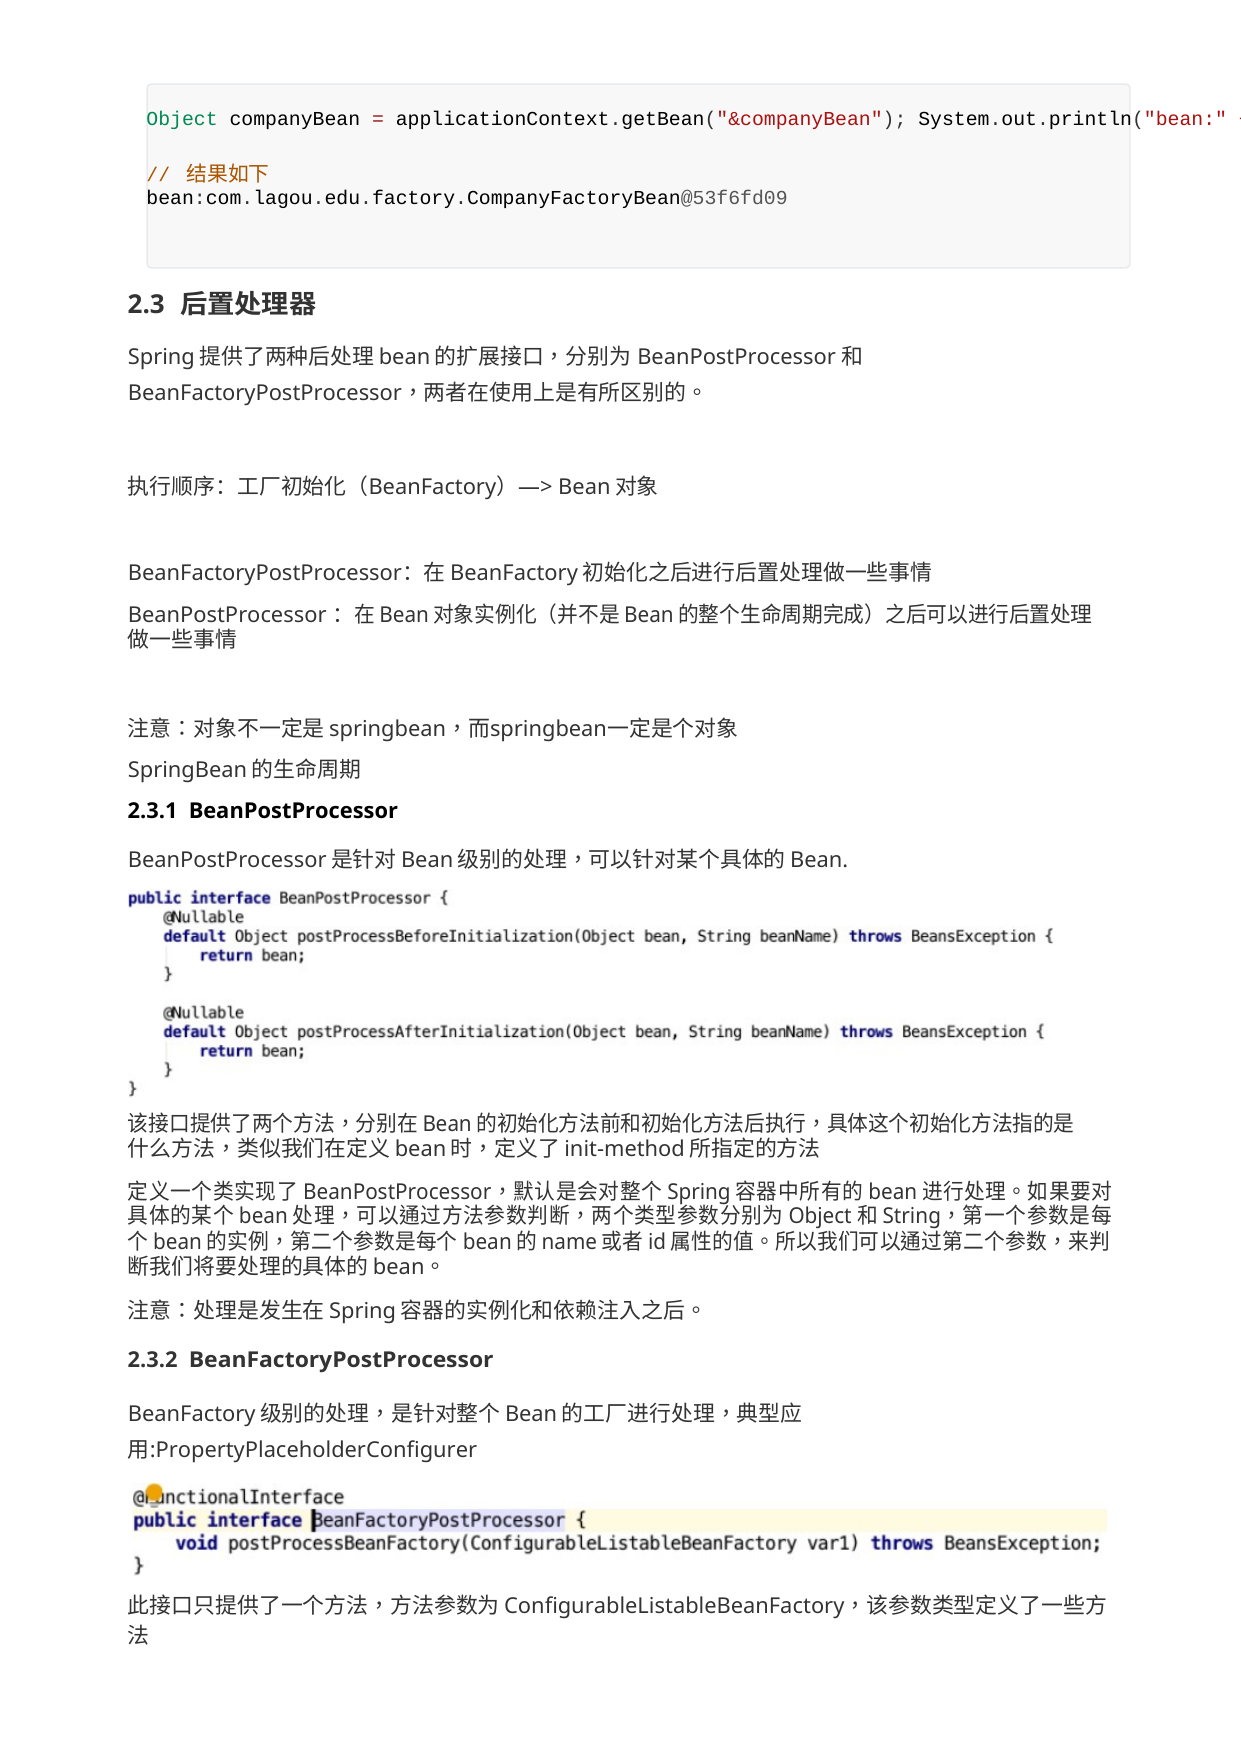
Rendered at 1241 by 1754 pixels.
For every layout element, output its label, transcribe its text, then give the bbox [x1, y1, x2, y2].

text 定义⼀个类实现了BeanPostProcessor，默认是会对整个Spring容器中所有的bean进⾏处理。如果要对 具体的某个bean处理，可以通过⽅法参数判断，两个类型参数分别为Object和String，第⼀个参数是每 个bean的实例，第⼆个参数是每个bean的name或者id属性的值。所以我们可以通过第⼆个参数，来判 断我们将要处理的具体的bean。 [128, 1179, 1112, 1281]
text Spring提供了两种后处理bean的扩展接⼝，分别为 BeanPostProcessor 和BeanFactoryPostProcessor，两者在使⽤上是有所区别的。 [128, 335, 1126, 408]
text BeanPostProcessor是针对Bean级别的处理，可以针对某个具体的Bean. [128, 844, 1126, 873]
text 注意：对象不⼀定是springbean，⽽springbean⼀定是个对象 [128, 713, 1126, 742]
text BeanFactory级别的处理，是针对整个Bean的⼯⼚进⾏处理，典型应 [128, 1393, 1126, 1429]
subtitle 后置处理器 [127, 286, 1126, 321]
subtitle BeanFactoryPostProcessor [127, 1344, 1126, 1374]
subtitle BeanPostProcessor [127, 794, 1126, 824]
text BeanPostProcessor ：在Bean对象实例化（并不是Bean的整个⽣命周期完成）之后可以进⾏后置处理做⼀些事情 [128, 601, 1099, 654]
picture [132, 1483, 1108, 1576]
text 注意：处理是发⽣在Spring容器的实例化和依赖注⼊之后。 [128, 1295, 1126, 1325]
text BeanFactoryPostProcessor：在BeanFactory初始化之后进⾏后置处理做⼀些事情 [128, 554, 1126, 586]
text 执行顺序：⼯⼚初始化（BeanFactory）—> Bean对象 [128, 469, 1126, 501]
text ⽤:PropertyPlaceholderConﬁgurer [128, 1429, 1126, 1465]
text SpringBean的⽣命周期 [128, 754, 1126, 783]
picture [127, 889, 1054, 1098]
